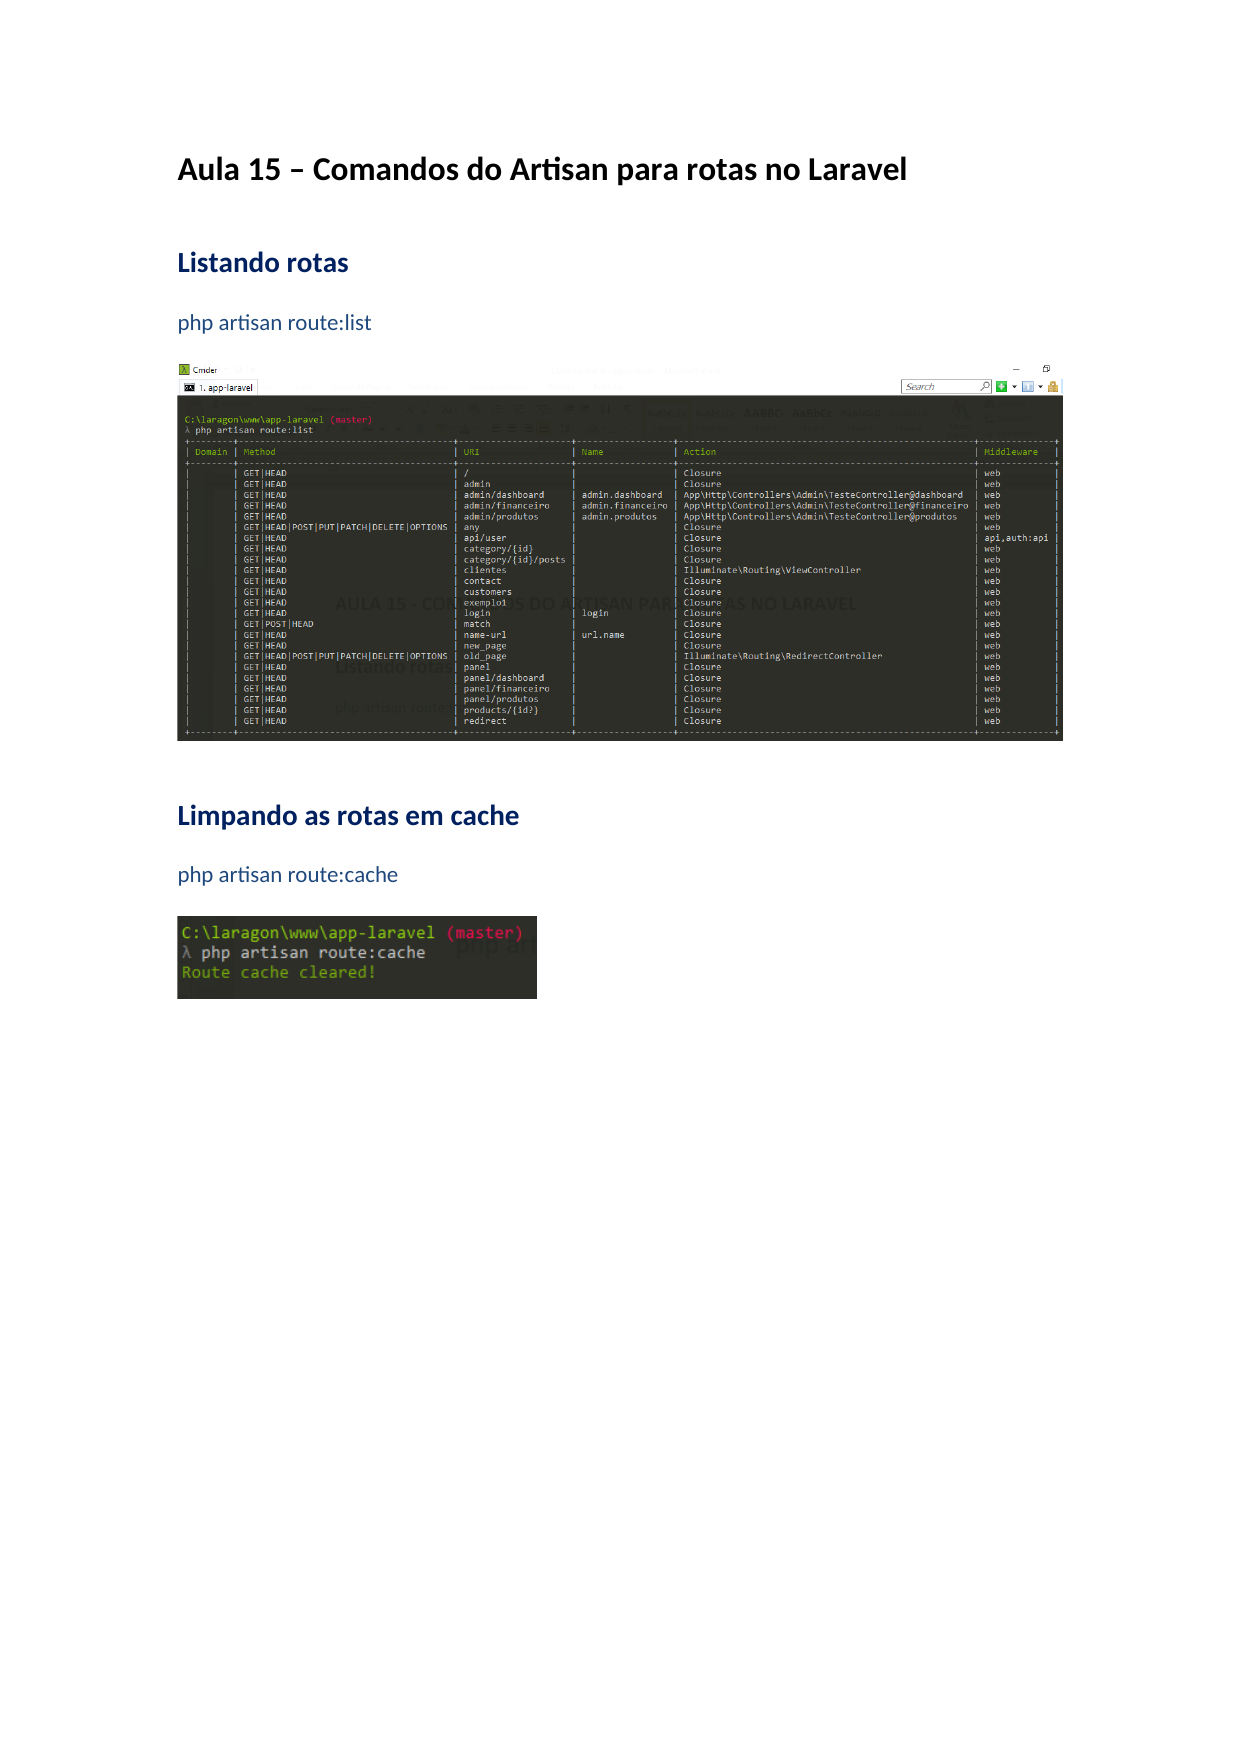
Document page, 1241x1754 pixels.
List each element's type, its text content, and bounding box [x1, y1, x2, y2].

subtitle Listando rotas [177, 244, 1063, 280]
text php artisan route:list [177, 308, 1063, 336]
picture [177, 916, 537, 999]
subtitle Limpando as rotas em cache [177, 797, 1063, 832]
text php artisan route:cache [177, 860, 1063, 888]
subtitle Aula 15 – Comandos do Artisan para rotas no Laravel [177, 148, 1063, 188]
picture [177, 364, 1063, 741]
